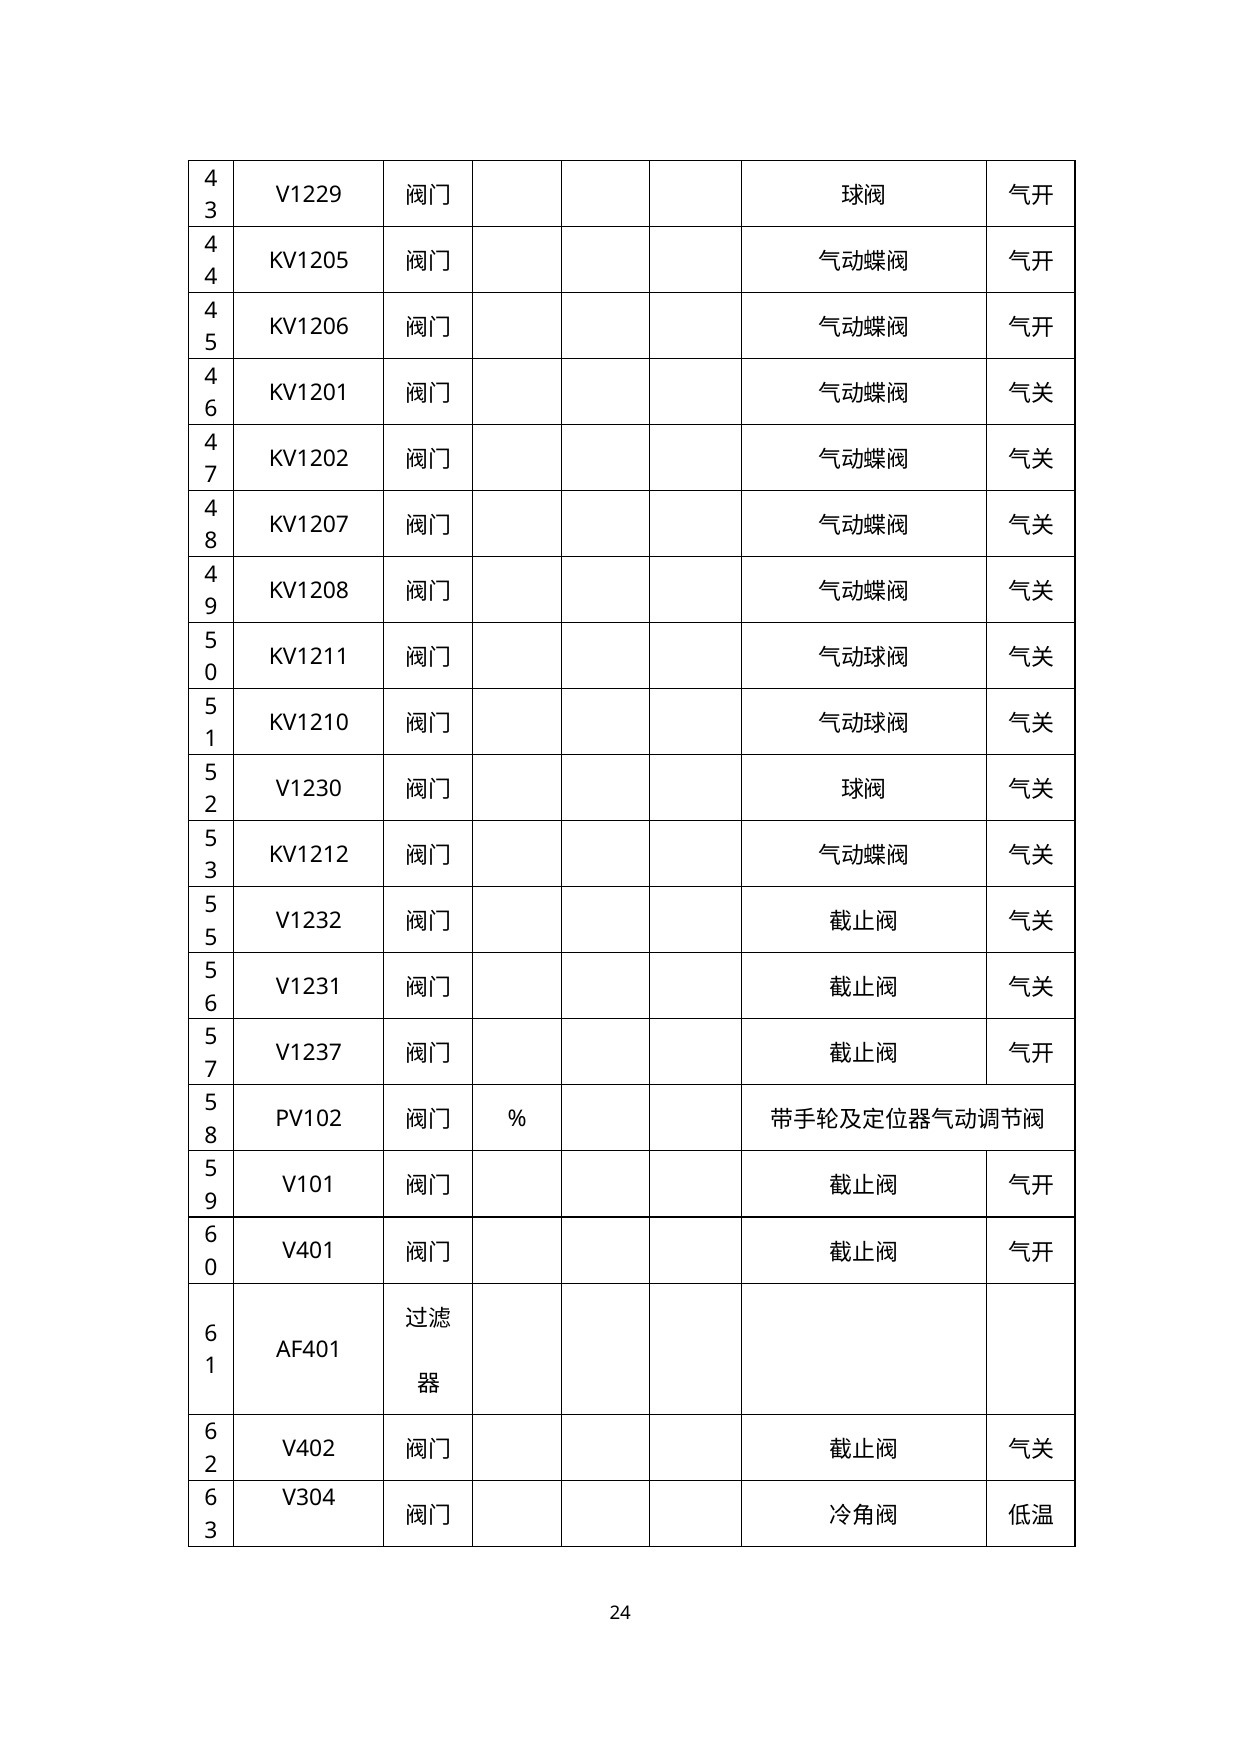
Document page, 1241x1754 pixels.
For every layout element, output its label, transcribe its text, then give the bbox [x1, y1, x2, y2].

table_cell [650, 1284, 741, 1413]
table_cell 气动蝶阀 [742, 227, 986, 292]
table_cell [562, 821, 649, 886]
table_cell V1230 [234, 755, 383, 820]
table_cell [650, 689, 741, 754]
table_cell 气开 [987, 1019, 1074, 1084]
table_cell 50 [189, 623, 233, 688]
table_cell 46 [189, 359, 233, 424]
table_cell 45 [189, 293, 233, 358]
table_cell 44 [189, 227, 233, 292]
table_cell [562, 953, 649, 1018]
table_cell 57 [189, 1019, 233, 1084]
table_cell AF401 [234, 1284, 383, 1413]
table_cell [473, 1019, 561, 1084]
table_cell 气开 [987, 1151, 1074, 1216]
table_cell [562, 1481, 649, 1546]
table_cell 截止阀 [742, 887, 986, 952]
table_cell 气开 [987, 293, 1074, 358]
table_cell 气关 [987, 887, 1074, 952]
table_cell [650, 161, 741, 226]
table_cell [473, 293, 561, 358]
table_cell 阀门 [384, 887, 472, 952]
table_cell 阀门 [384, 491, 472, 556]
table_cell 气动蝶阀 [742, 425, 986, 490]
table_cell 阀门 [384, 689, 472, 754]
table_cell 气动球阀 [742, 623, 986, 688]
table_cell [562, 161, 649, 226]
table_cell 阀门 [384, 227, 472, 292]
table_cell 截止阀 [742, 1415, 986, 1479]
table_cell 53 [189, 821, 233, 886]
table_cell [562, 1151, 649, 1216]
table_cell [650, 1415, 741, 1479]
table_cell 阀门 [384, 623, 472, 688]
table_cell [473, 755, 561, 820]
table_cell 60 [189, 1218, 233, 1282]
table_cell 气开 [987, 227, 1074, 292]
table_cell [473, 689, 561, 754]
table_cell [562, 425, 649, 490]
table_cell [650, 953, 741, 1018]
table_cell [562, 1284, 649, 1413]
table_cell [473, 1218, 561, 1282]
table_cell 气动蝶阀 [742, 491, 986, 556]
table_cell [650, 1085, 741, 1150]
table_cell [650, 1019, 741, 1084]
table_cell 59 [189, 1151, 233, 1216]
table_cell 带手轮及定位器气动调节阀 [742, 1085, 1074, 1150]
table_cell 阀门 [384, 1415, 472, 1479]
table_cell [473, 491, 561, 556]
table_cell [473, 359, 561, 424]
table_cell 气开 [987, 161, 1074, 226]
table_cell 气关 [987, 689, 1074, 754]
table_cell [562, 557, 649, 622]
table_cell [650, 1151, 741, 1216]
table_cell PV102 [234, 1085, 383, 1150]
table_cell 62 [189, 1415, 233, 1479]
table_cell 气关 [987, 821, 1074, 886]
table_cell 47 [189, 425, 233, 490]
table_cell KV1211 [234, 623, 383, 688]
table_cell 气关 [987, 1415, 1074, 1479]
table_cell KV1201 [234, 359, 383, 424]
table_cell 阀门 [384, 821, 472, 886]
table_cell [742, 1284, 986, 1413]
table_cell % [473, 1085, 561, 1150]
table_cell 气开 [987, 1218, 1074, 1282]
table_cell [473, 557, 561, 622]
table_cell [562, 1218, 649, 1282]
table_cell 截止阀 [742, 1218, 986, 1282]
table_cell [562, 227, 649, 292]
table_cell 49 [189, 557, 233, 622]
table_cell 气关 [987, 359, 1074, 424]
table_cell V1231 [234, 953, 383, 1018]
table_cell [650, 887, 741, 952]
table_cell [650, 557, 741, 622]
table_cell 阀门 [384, 293, 472, 358]
table_cell KV1212 [234, 821, 383, 886]
table_cell [562, 359, 649, 424]
table_cell 阀门 [384, 425, 472, 490]
table_cell V1237 [234, 1019, 383, 1084]
table_cell KV1202 [234, 425, 383, 490]
table_cell [473, 425, 561, 490]
table_cell 51 [189, 689, 233, 754]
table_cell [473, 1151, 561, 1216]
table_cell KV1207 [234, 491, 383, 556]
table_cell 截止阀 [742, 953, 986, 1018]
table_cell 截止阀 [742, 1019, 986, 1084]
table_cell [650, 425, 741, 490]
table_cell 气关 [987, 623, 1074, 688]
table_cell [650, 1481, 741, 1546]
table_cell 气关 [987, 425, 1074, 490]
table_cell [473, 1284, 561, 1413]
table_cell [650, 359, 741, 424]
table_cell [473, 161, 561, 226]
table_cell 阀门 [384, 1151, 472, 1216]
table_cell 阀门 [384, 161, 472, 226]
table_cell 58 [189, 1085, 233, 1150]
table_cell 低温型 [987, 1481, 1074, 1546]
table_cell 球阀 [742, 161, 986, 226]
table_cell 56 [189, 953, 233, 1018]
table_cell [650, 491, 741, 556]
table_cell [562, 491, 649, 556]
table_cell 阀门 [384, 953, 472, 1018]
table_cell 气动蝶阀 [742, 557, 986, 622]
table_cell KV1205 [234, 227, 383, 292]
table_cell [987, 1284, 1074, 1413]
table_cell 气动蝶阀 [742, 821, 986, 886]
table_cell 阀门 [384, 1019, 472, 1084]
table_cell 阀门 [384, 1481, 472, 1546]
table_cell 61 [189, 1284, 233, 1413]
table_cell [562, 689, 649, 754]
table_cell V1232 [234, 887, 383, 952]
table_cell [473, 821, 561, 886]
table_cell 48 [189, 491, 233, 556]
table_cell [473, 227, 561, 292]
table_cell 阀门 [384, 755, 472, 820]
table_cell 气关 [987, 755, 1074, 820]
table_cell [650, 623, 741, 688]
table_cell 气动蝶阀 [742, 293, 986, 358]
table_cell 43 [189, 161, 233, 226]
table_cell [650, 821, 741, 886]
table_cell 球阀 [742, 755, 986, 820]
table_cell 阀门 [384, 1085, 472, 1150]
table_cell KV1208 [234, 557, 383, 622]
table_cell 阀门 [384, 359, 472, 424]
table_cell 55 [189, 887, 233, 952]
table_cell [650, 227, 741, 292]
table_cell [473, 623, 561, 688]
table_cell [473, 953, 561, 1018]
table_cell 冷角阀 [742, 1481, 986, 1546]
table_cell V1229 [234, 161, 383, 226]
table_cell V402 [234, 1415, 383, 1479]
table_cell [562, 1085, 649, 1150]
table_cell 阀门 [384, 1218, 472, 1282]
table_cell [473, 1415, 561, 1479]
table_cell 阀门 [384, 557, 472, 622]
table_cell [650, 293, 741, 358]
table_cell 气关 [987, 557, 1074, 622]
table_cell 过滤器 [384, 1284, 472, 1413]
table_cell V401 [234, 1218, 383, 1282]
table_cell KV1206 [234, 293, 383, 358]
table_cell [473, 1481, 561, 1546]
table_cell [650, 755, 741, 820]
table_cell [562, 623, 649, 688]
table_cell 气动球阀 [742, 689, 986, 754]
table_cell V304 [234, 1481, 383, 1546]
table_cell 气关 [987, 953, 1074, 1018]
table_cell 截止阀 [742, 1151, 986, 1216]
table_cell [562, 293, 649, 358]
table_cell [562, 887, 649, 952]
table_cell [562, 755, 649, 820]
table_cell [473, 887, 561, 952]
table_cell [562, 1415, 649, 1479]
table_cell 气动蝶阀 [742, 359, 986, 424]
table_cell 52 [189, 755, 233, 820]
table_cell V101 [234, 1151, 383, 1216]
table_cell [562, 1019, 649, 1084]
table_cell KV1210 [234, 689, 383, 754]
table_cell [650, 1218, 741, 1282]
table_cell 气关 [987, 491, 1074, 556]
table_cell 63 [189, 1481, 233, 1546]
